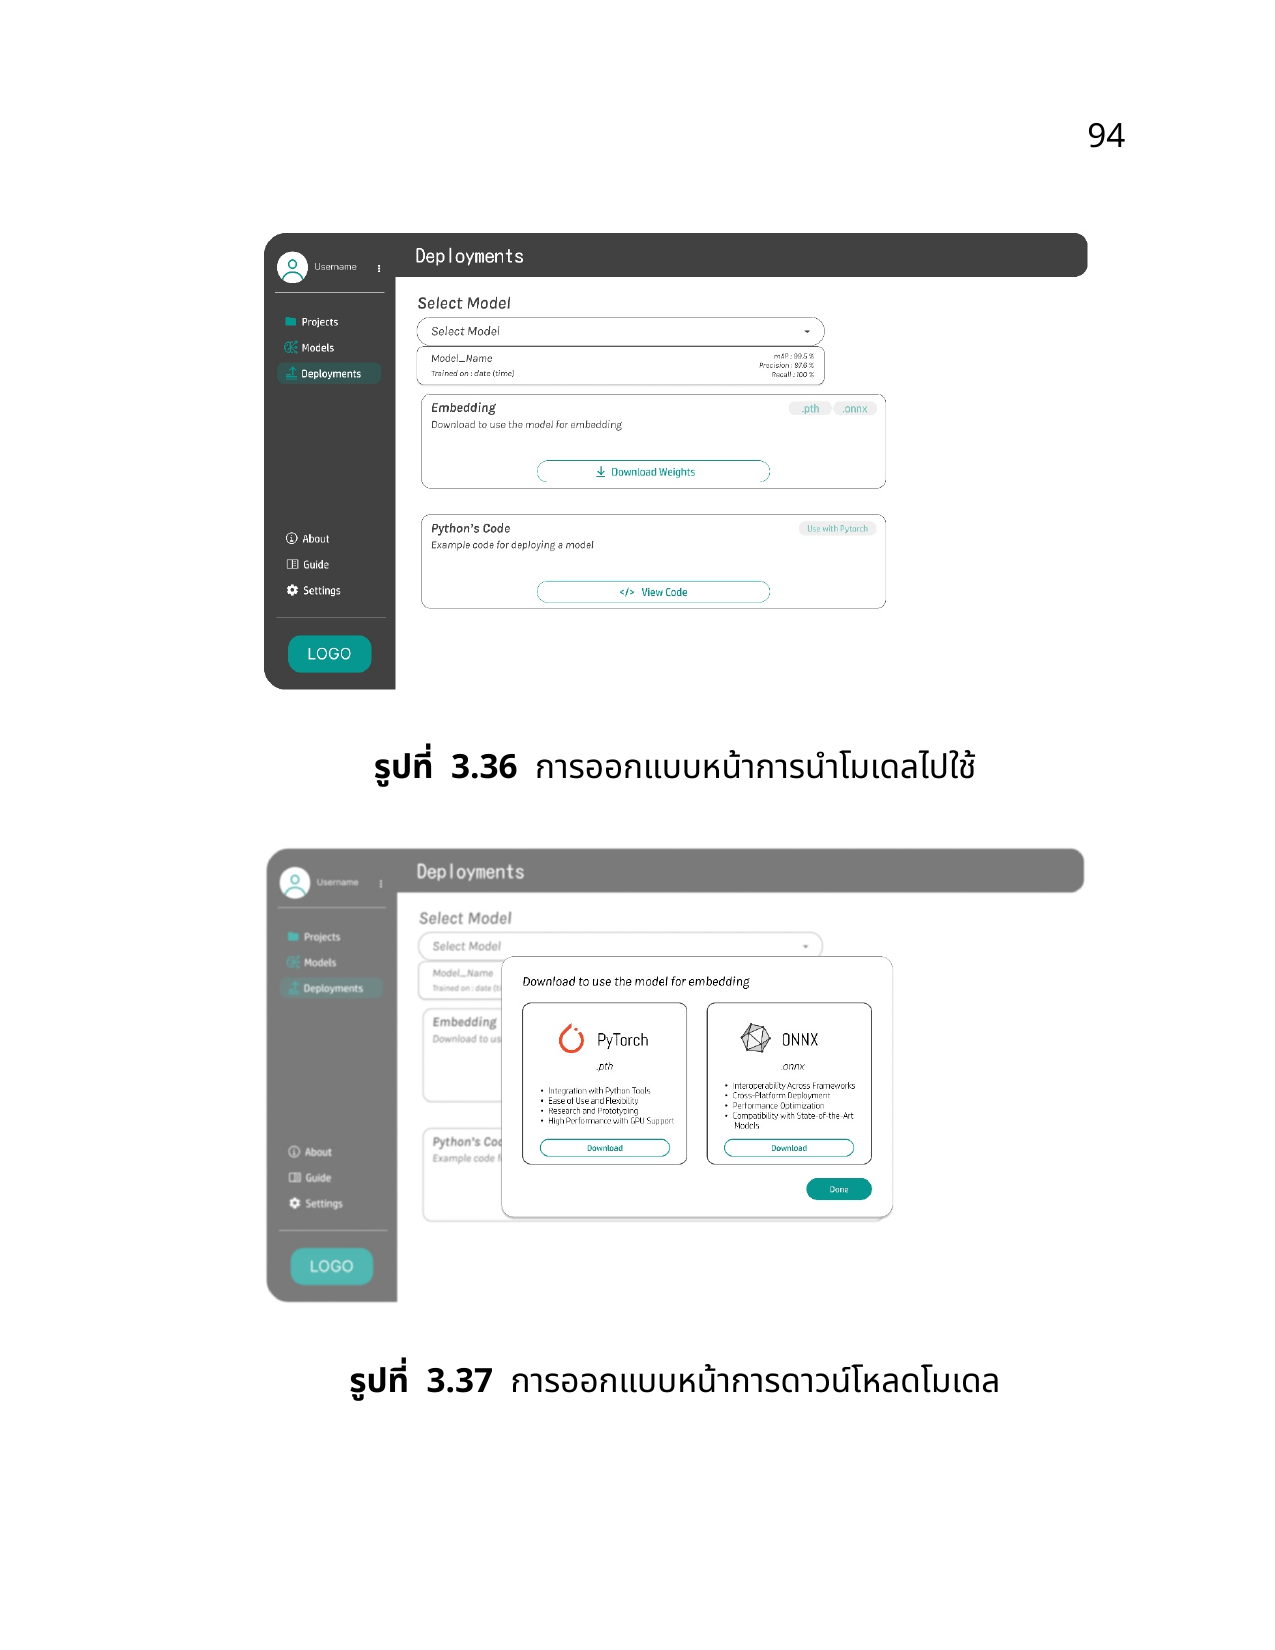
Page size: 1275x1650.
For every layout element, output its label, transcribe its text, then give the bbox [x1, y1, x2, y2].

text รูปที่ 3.37 การออกแบบหน้าการดาวน์โหลดโมเดล [225, 1357, 1125, 1407]
text รูปที่ 3.36 การออกแบบหน้าการนำโมเดลไปใช้ [225, 743, 1125, 793]
picture [255, 225, 1096, 698]
picture [256, 838, 1094, 1312]
